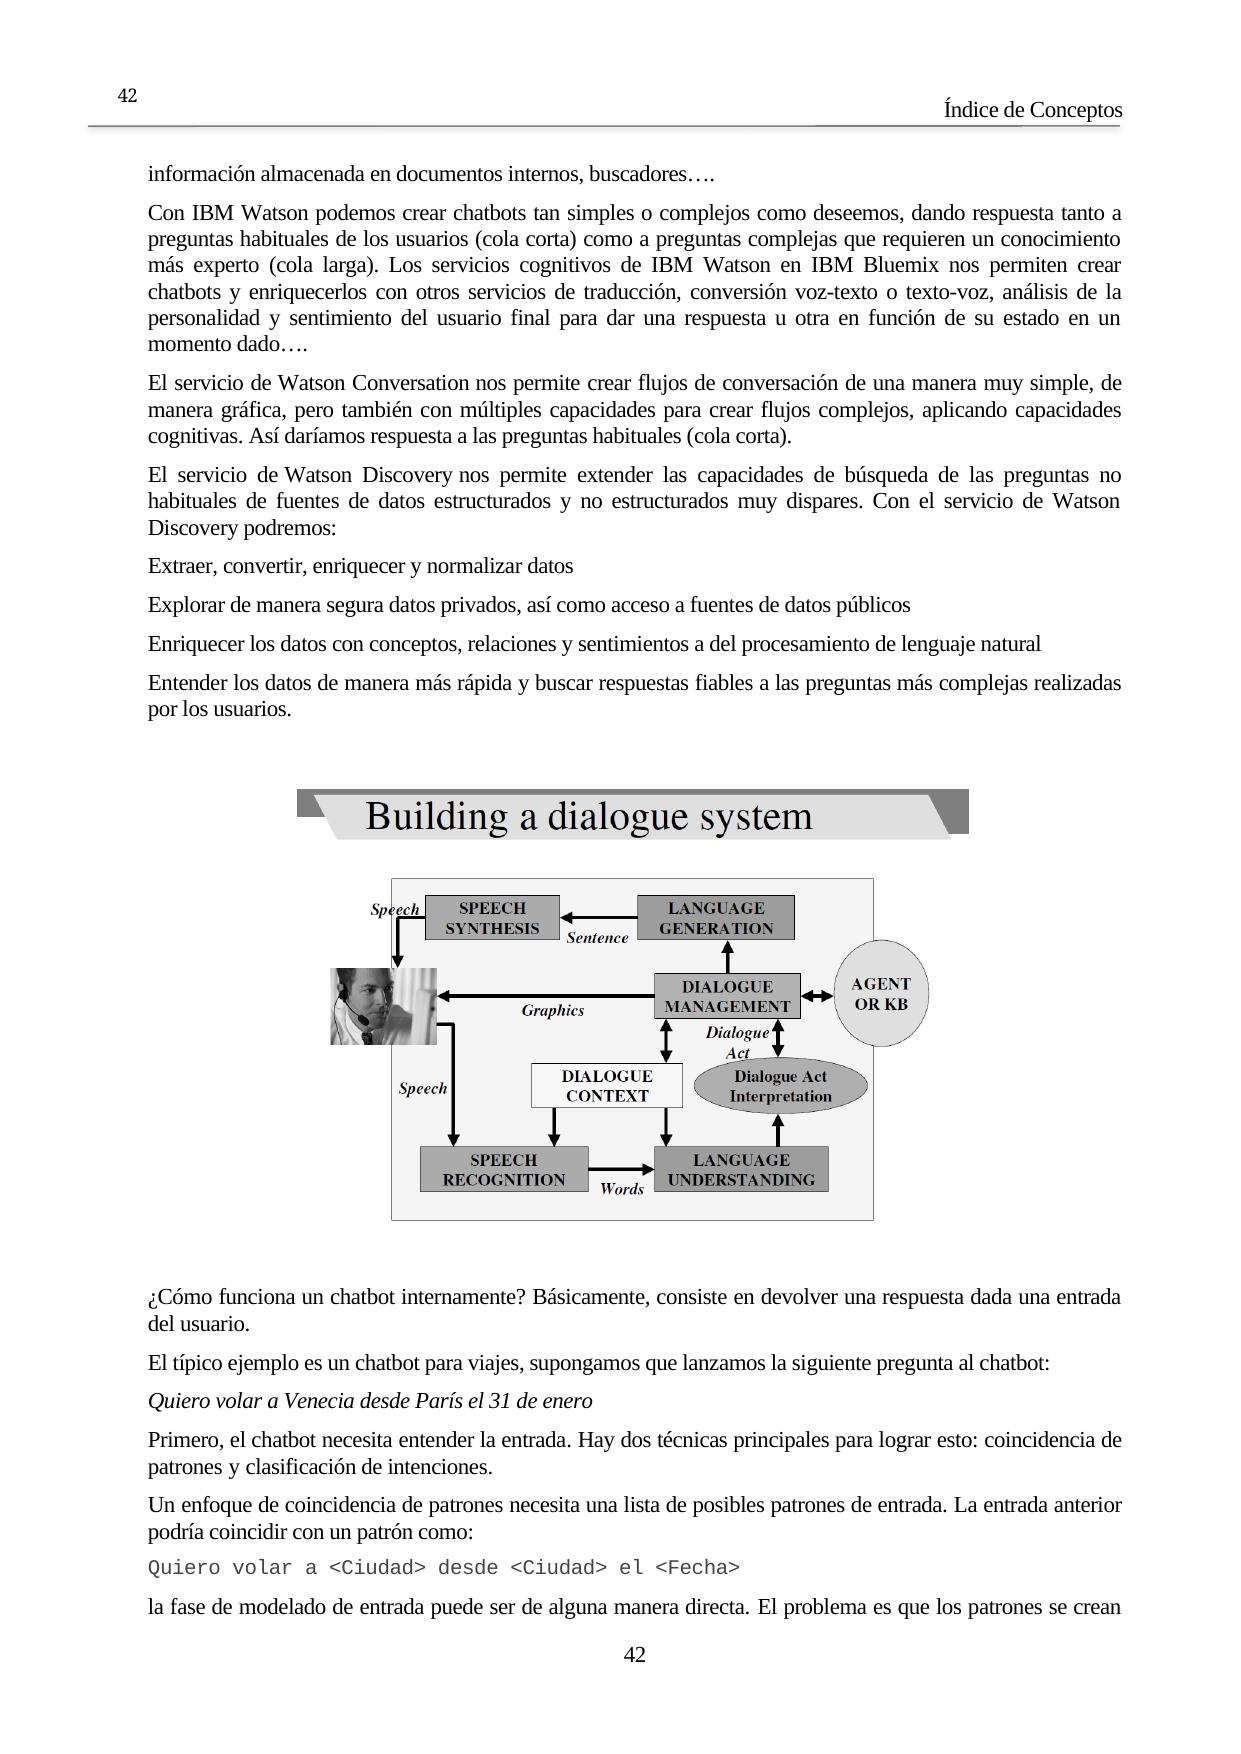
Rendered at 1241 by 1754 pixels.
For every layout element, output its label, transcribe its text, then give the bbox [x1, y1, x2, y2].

text El servicio de Watson Conversation nos permite crear flujos de conversación de una manera muy simple, de manera gráfica, pero también con múltiples capacidades para crear flujos complejos, aplicando capacidades cognitivas. Así daríamos respuesta a las preguntas habituales (cola corta). [148, 369, 1122, 448]
text Primero, el chatbot necesita entender la entrada. Hay dos técnicas principales para lograr esto: coincidencia de patrones y clasificación de intenciones. [148, 1426, 1122, 1479]
picture [290, 773, 979, 1232]
text Quiero volar a Venecia desde París el 31 de enero [148, 1387, 1122, 1414]
text Extraer, convertir, enriquecer y normalizar datos [148, 552, 1122, 579]
text Enriquecer los datos con conceptos, relaciones y sentimientos a del procesamiento de lenguaje natural [148, 630, 1122, 656]
text Con IBM Watson podemos crear chatbots tan simples o complejos como deseemos, dando respuesta tanto a preguntas habituales de los usuarios (cola corta) como a preguntas complejas que requieren un conocimiento más experto (cola larga). Los servicios cognitivos de IBM Watson en IBM Bluemix nos permiten crear chatbots y enriquecerlos con otros servicios de traducción, conversión voz-texto o texto-voz, análisis de la personalidad y sentimiento del usuario final para dar una respuesta u otra en función de su estado en un momento dado…. [148, 199, 1122, 357]
text Explorar de manera segura datos privados, así como acceso a fuentes de datos públicos [148, 591, 1122, 618]
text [148, 1593, 1122, 1619]
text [148, 160, 1122, 186]
text El servicio de Watson Discovery nos permite extender las capacidades de búsqueda de las preguntas no habituales de fuentes de datos estructurados y no estructurados muy dispares. Con el servicio de Watson Discovery podremos: [148, 461, 1122, 540]
text Entender los datos de manera más rápida y buscar respuestas fiables a las preguntas más complejas realizadas por los usuarios. [148, 669, 1122, 722]
text Un enfoque de coincidencia de patrones necesita una lista de posibles patrones de entrada. La entrada anterior podría coincidir con un patrón como: [148, 1492, 1122, 1544]
text El típico ejemplo es un chatbot para viajes, supongamos que lanzamos la siguiente pregunta al chatbot: [148, 1349, 1122, 1375]
text ¿Cómo funciona un chatbot internamente? Básicamente, consiste en devolver una respuesta dada una entrada del usuario. [148, 1283, 1122, 1336]
text Quiero volar a <Ciudad> desde <Ciudad> el <Fecha> [148, 1557, 1122, 1580]
